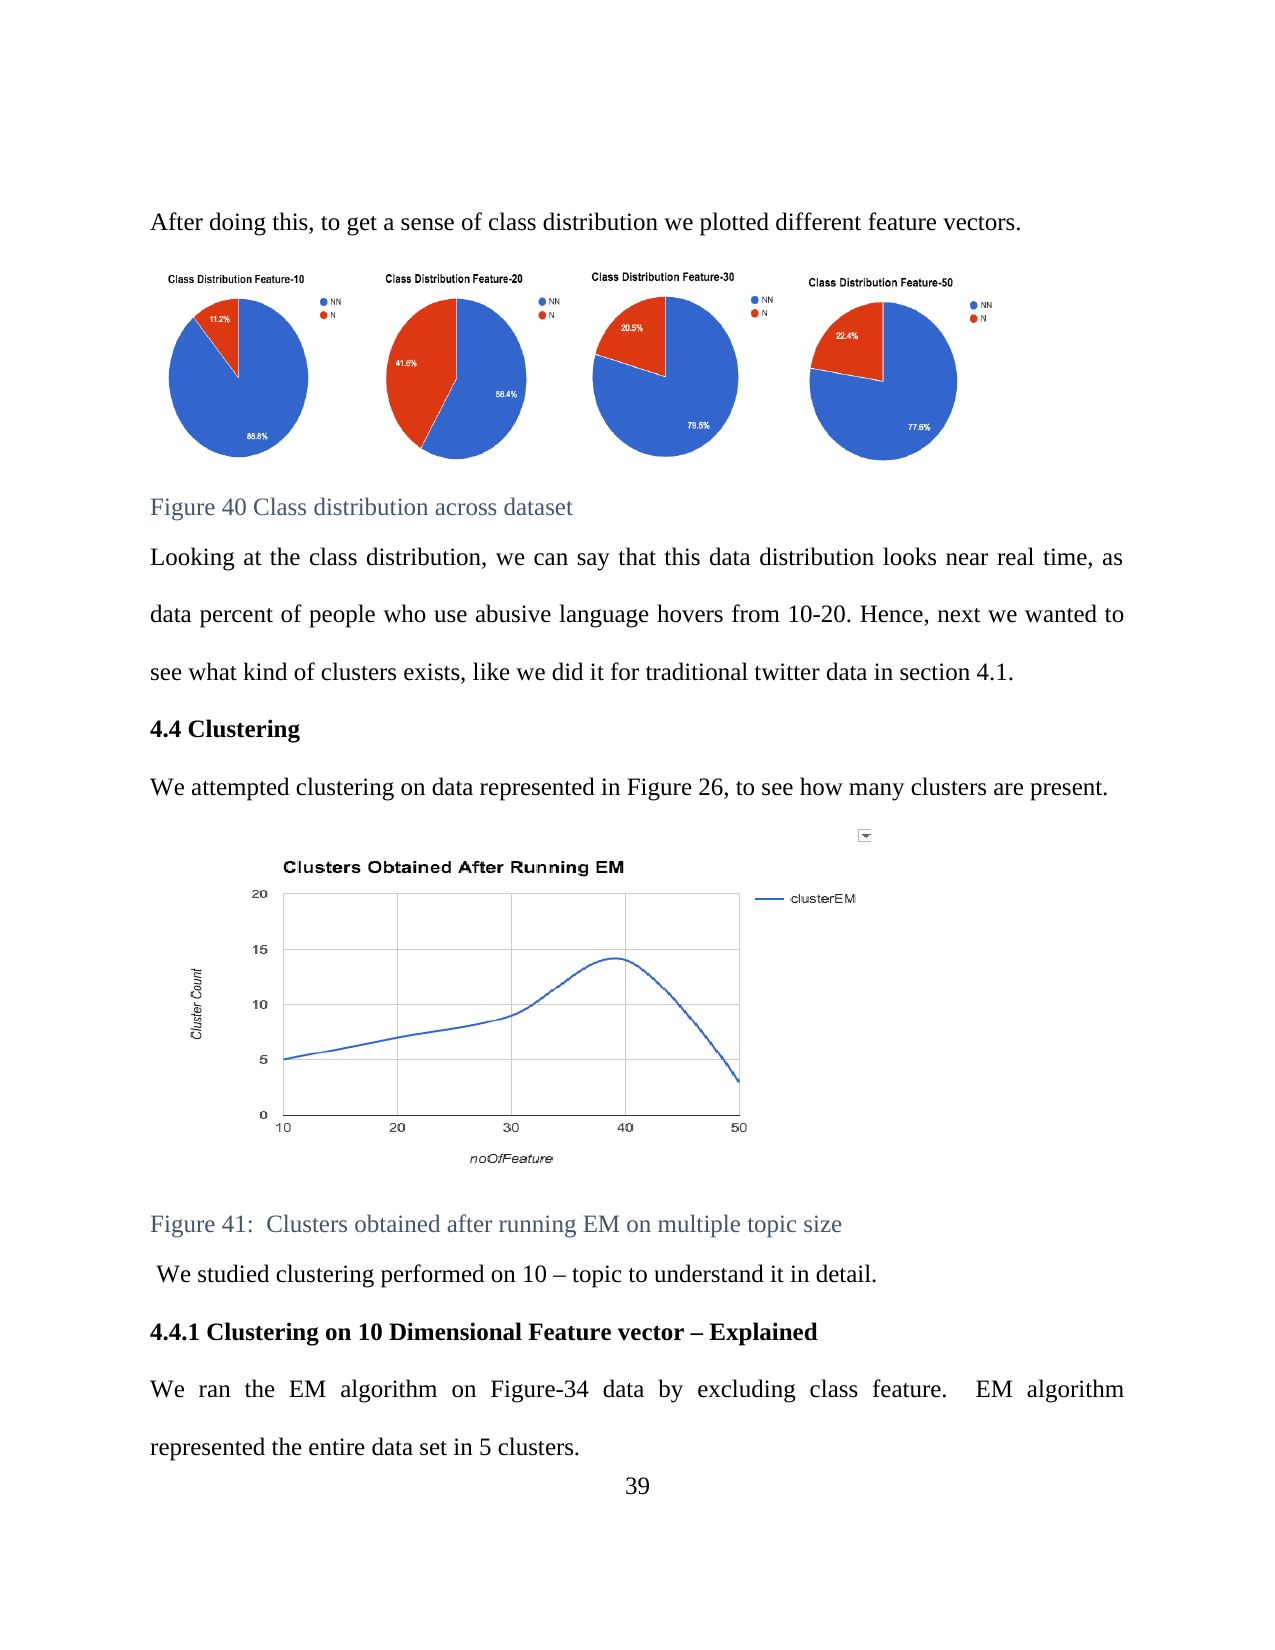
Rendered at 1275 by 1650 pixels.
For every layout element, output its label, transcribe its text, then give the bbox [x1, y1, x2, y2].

text We attempted clustering on data represented in Figure 26, to see how many clusters are present. [150, 772, 1125, 800]
text 4.4 Clustering [150, 714, 1125, 743]
text 4.4.1 Clustering on 10 Dimensional Feature vector – Explained [150, 1317, 1125, 1345]
text We ran the EM algorithm on Figure-34 data by excluding class feature. EM algorithm represented the entire data set in 5 clusters. [150, 1374, 1125, 1460]
text After doing this, to get a sense of class distribution we plotted different feature vectors. [150, 207, 1125, 236]
text Looking at the class distribution, we can say that this data distribution looks near real time, as data percent of people who use abusive language hovers from 10-20. Hence, next we wanted to see what kind of clusters exists, like we did it for traditional twitter data in section 4.1. [150, 542, 1125, 685]
picture [150, 829, 871, 1181]
picture [150, 265, 998, 464]
text We studied clustering performed on 10 – topic to understand it in detail. [150, 1259, 1125, 1288]
text Figure 41: Clusters obtained after running EM on multiple topic size [150, 1209, 1125, 1238]
text Figure 40 Class distribution across dataset [150, 492, 1125, 521]
